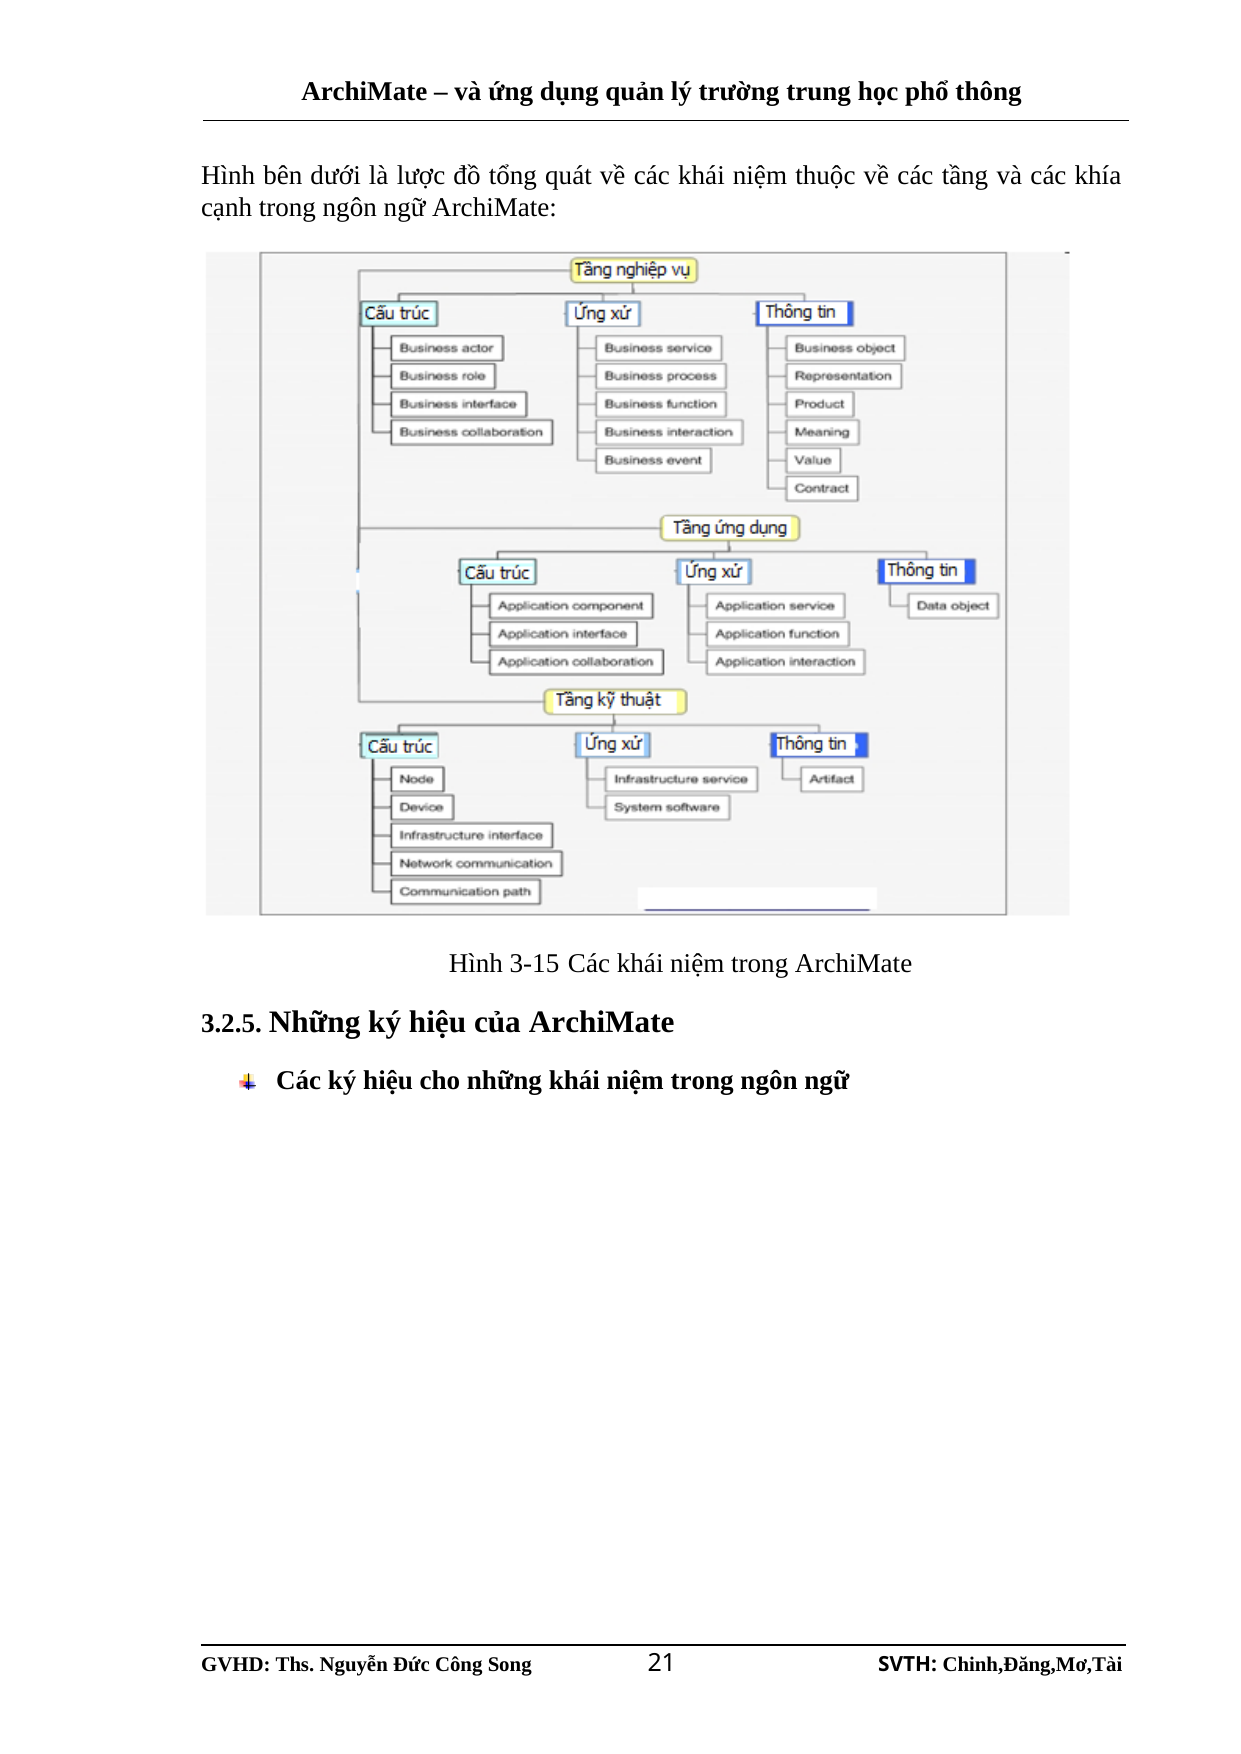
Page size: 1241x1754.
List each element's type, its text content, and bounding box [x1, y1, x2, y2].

list Những ký hiệu của ArchiMate [201, 1003, 1122, 1039]
text Các khái niệm trong ArchiMate [238, 947, 1122, 978]
text Hình bên dưới là lược đồ tổng quát về các khái niệm thuộc về các tầng và các khía cạnh trong ngôn ngữ ArchiMate: [201, 159, 1122, 222]
picture [239, 1072, 256, 1090]
text Các ký hiệu cho những khái niệm trong ngôn ngữ [238, 1064, 1122, 1095]
picture [200, 246, 1076, 922]
